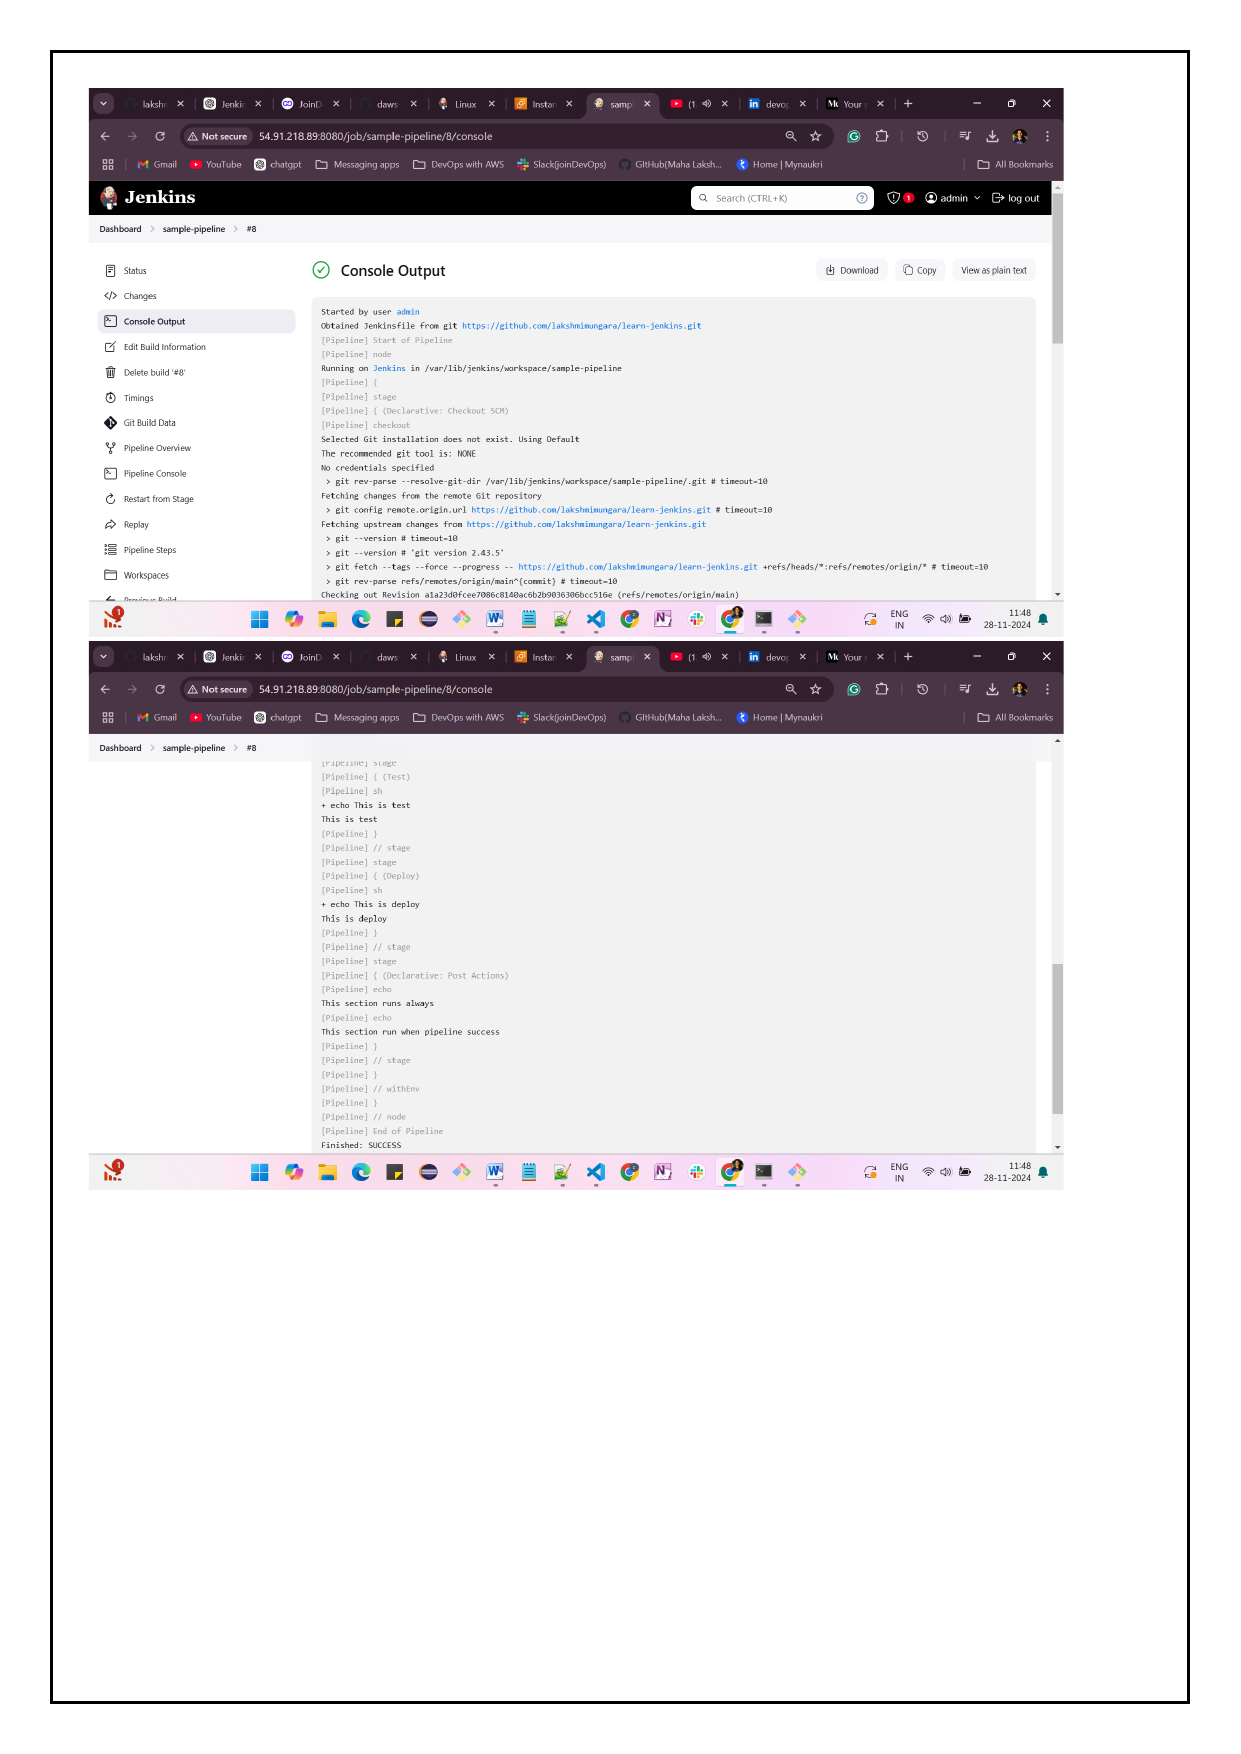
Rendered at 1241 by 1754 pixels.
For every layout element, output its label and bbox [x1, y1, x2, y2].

picture [88, 88, 1064, 637]
picture [88, 641, 1064, 1190]
